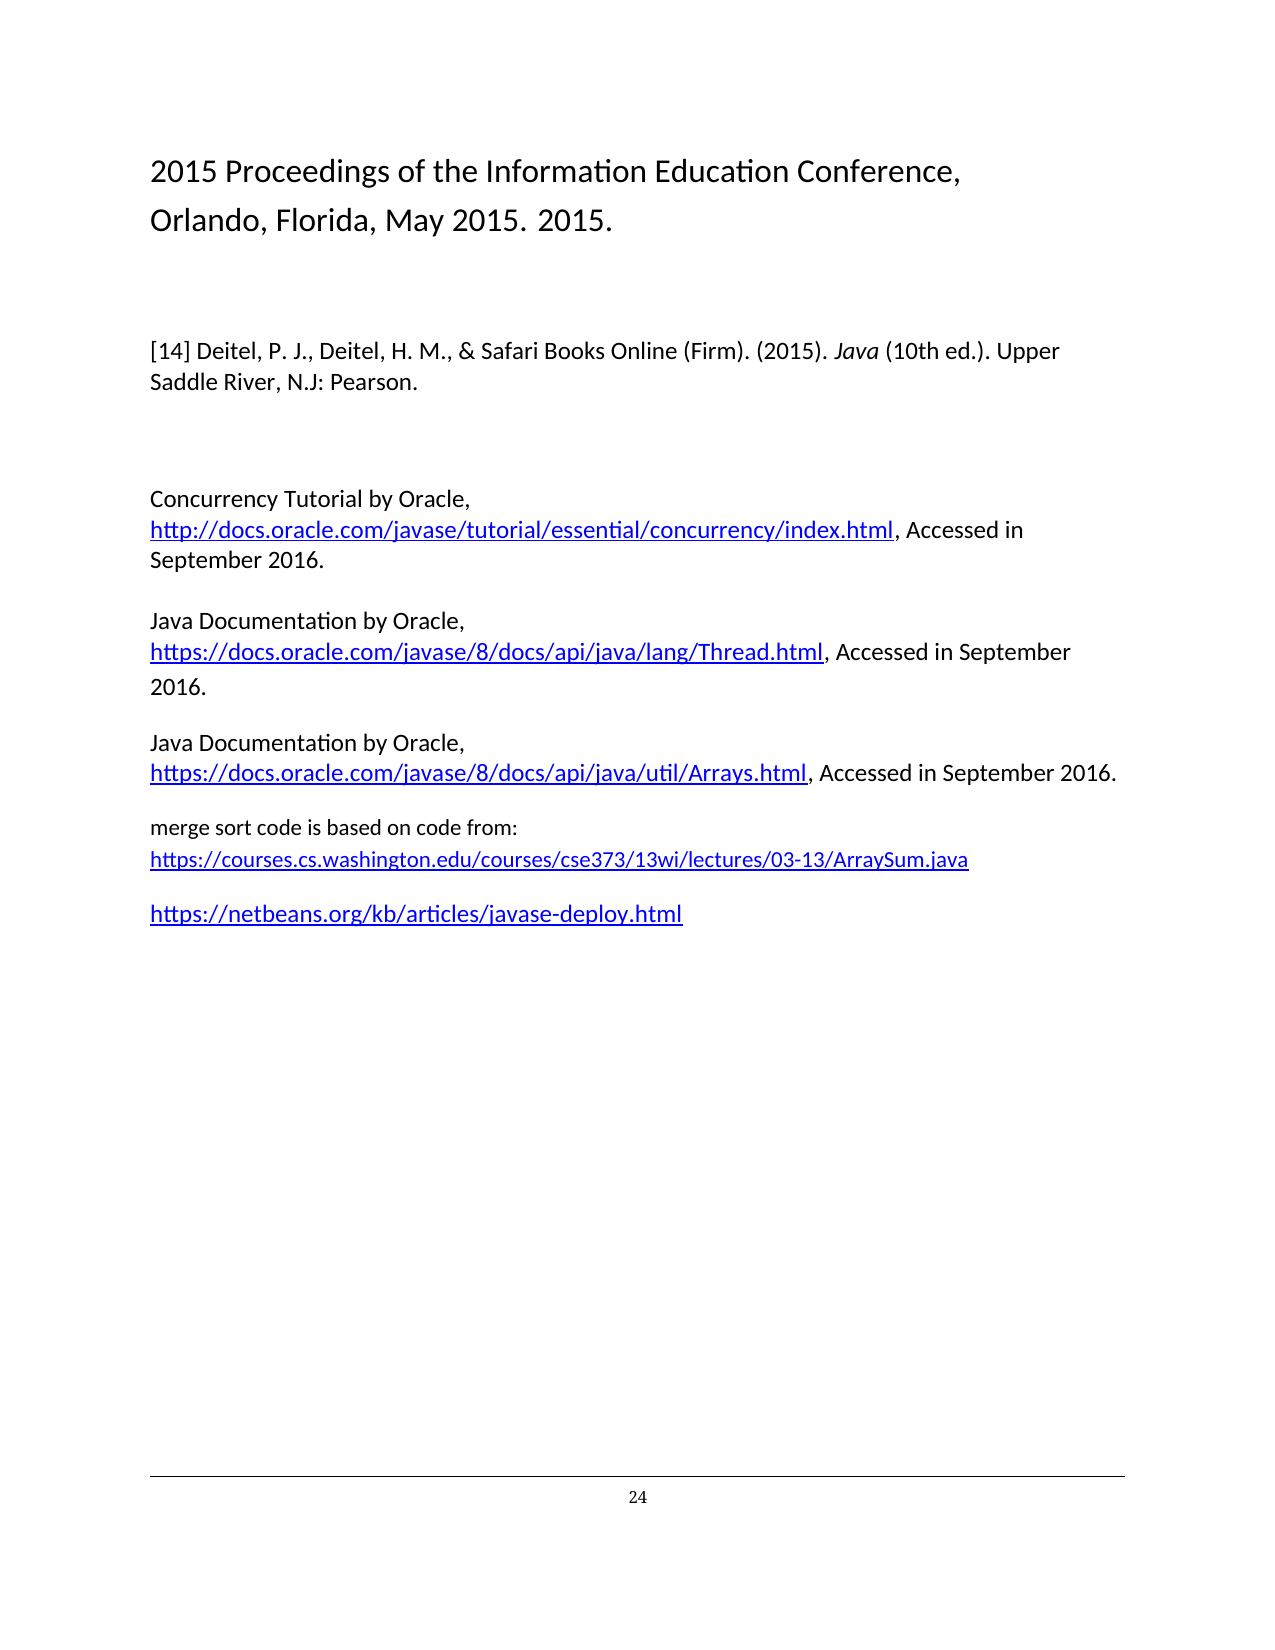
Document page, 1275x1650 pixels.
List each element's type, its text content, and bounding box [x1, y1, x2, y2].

text [14] Deitel, P. J., Deitel, H. M., & Safari Books Online (Firm). (2015). Java (10th ed.). Upper Saddle River, N.J: Pearson. [150, 335, 1125, 396]
text https://docs.oracle.com/javase/8/docs/api/java/util/Arrays.html, Accessed in September 2016. [150, 757, 1125, 788]
text http://docs.oracle.com/javase/tutorial/essential/concurrency/index.html, Accessed in September 2016. [150, 514, 1125, 575]
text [150, 150, 1024, 240]
text https://netbeans.org/kb/articles/javase-deploy.html [150, 898, 1125, 929]
text https://docs.oracle.com/javase/8/docs/api/java/lang/Thread.html, Accessed in September 2016. [150, 636, 1125, 701]
text Concurrency Tutorial by Oracle, [150, 483, 1125, 514]
text Java Documentation by Oracle, [150, 605, 1125, 636]
text merge sort code is based on code from: https://courses.cs.washington.edu/courses/cse373/13wi/lectures/03-13/ArraySum.java [150, 813, 1125, 873]
text Java Documentation by Oracle, [150, 727, 1125, 757]
